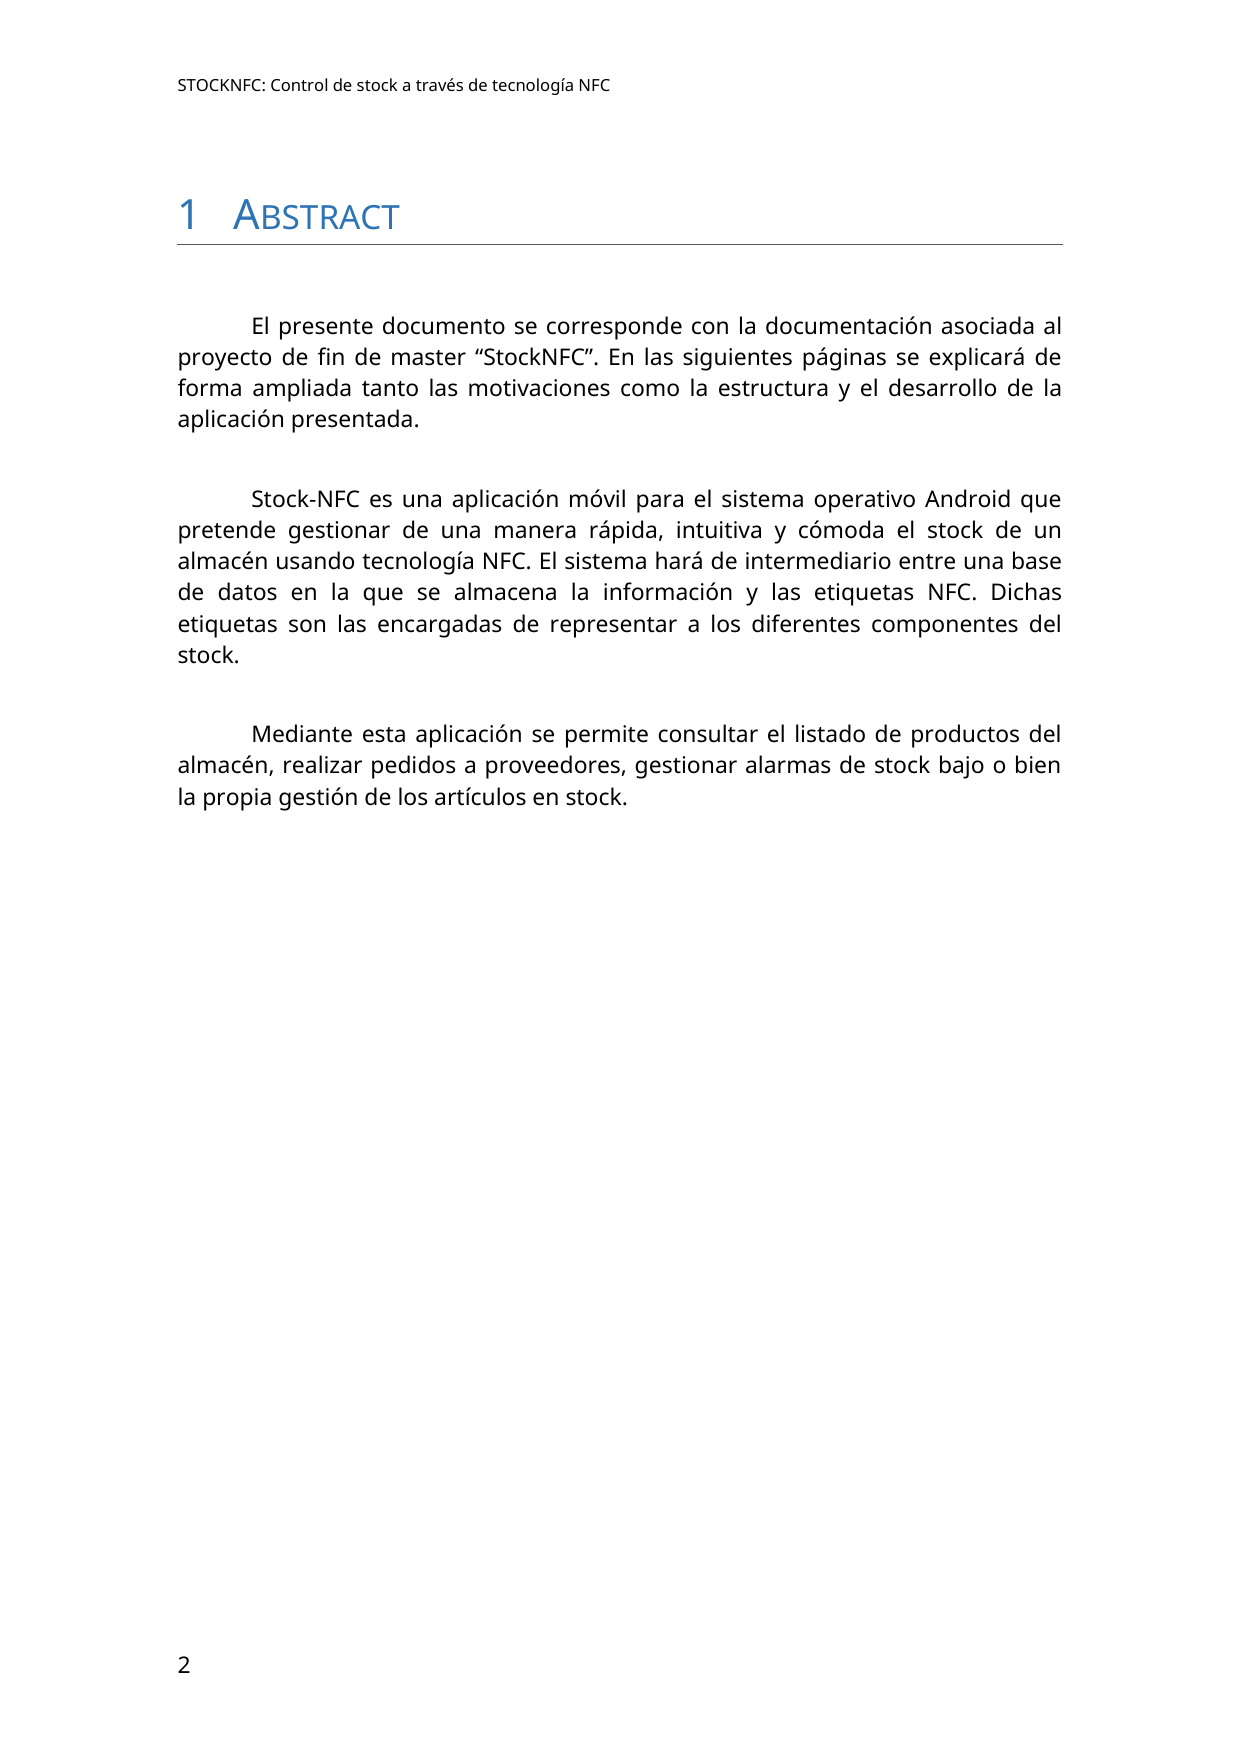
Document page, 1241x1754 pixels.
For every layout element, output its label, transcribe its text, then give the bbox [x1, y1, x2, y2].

text Mediante esta aplicación se permite consultar el listado de productos del almacén, realizar pedidos a proveedores, gestionar alarmas de stock bajo o bien la propia gestión de los artículos en stock. [177, 718, 1063, 812]
text El presente documento se corresponde con la documentación asociada al proyecto de fin de master “StockNFC”. En las siguientes páginas se explicará de forma ampliada tanto las motivaciones como la estructura y el desarrollo de la aplicación presentada. [177, 309, 1063, 434]
text Stock-NFC es una aplicación móvil para el sistema operativo Android que pretende gestionar de una manera rápida, intuitiva y cómoda el stock de un almacén usando tecnología NFC. El sistema hará de intermediario entre una base de datos en la que se almacena la información y las etiquetas NFC. Dichas etiquetas son las encargadas de representar a los diferentes componentes del stock. [177, 482, 1063, 670]
subtitle Abstract [177, 185, 1063, 244]
